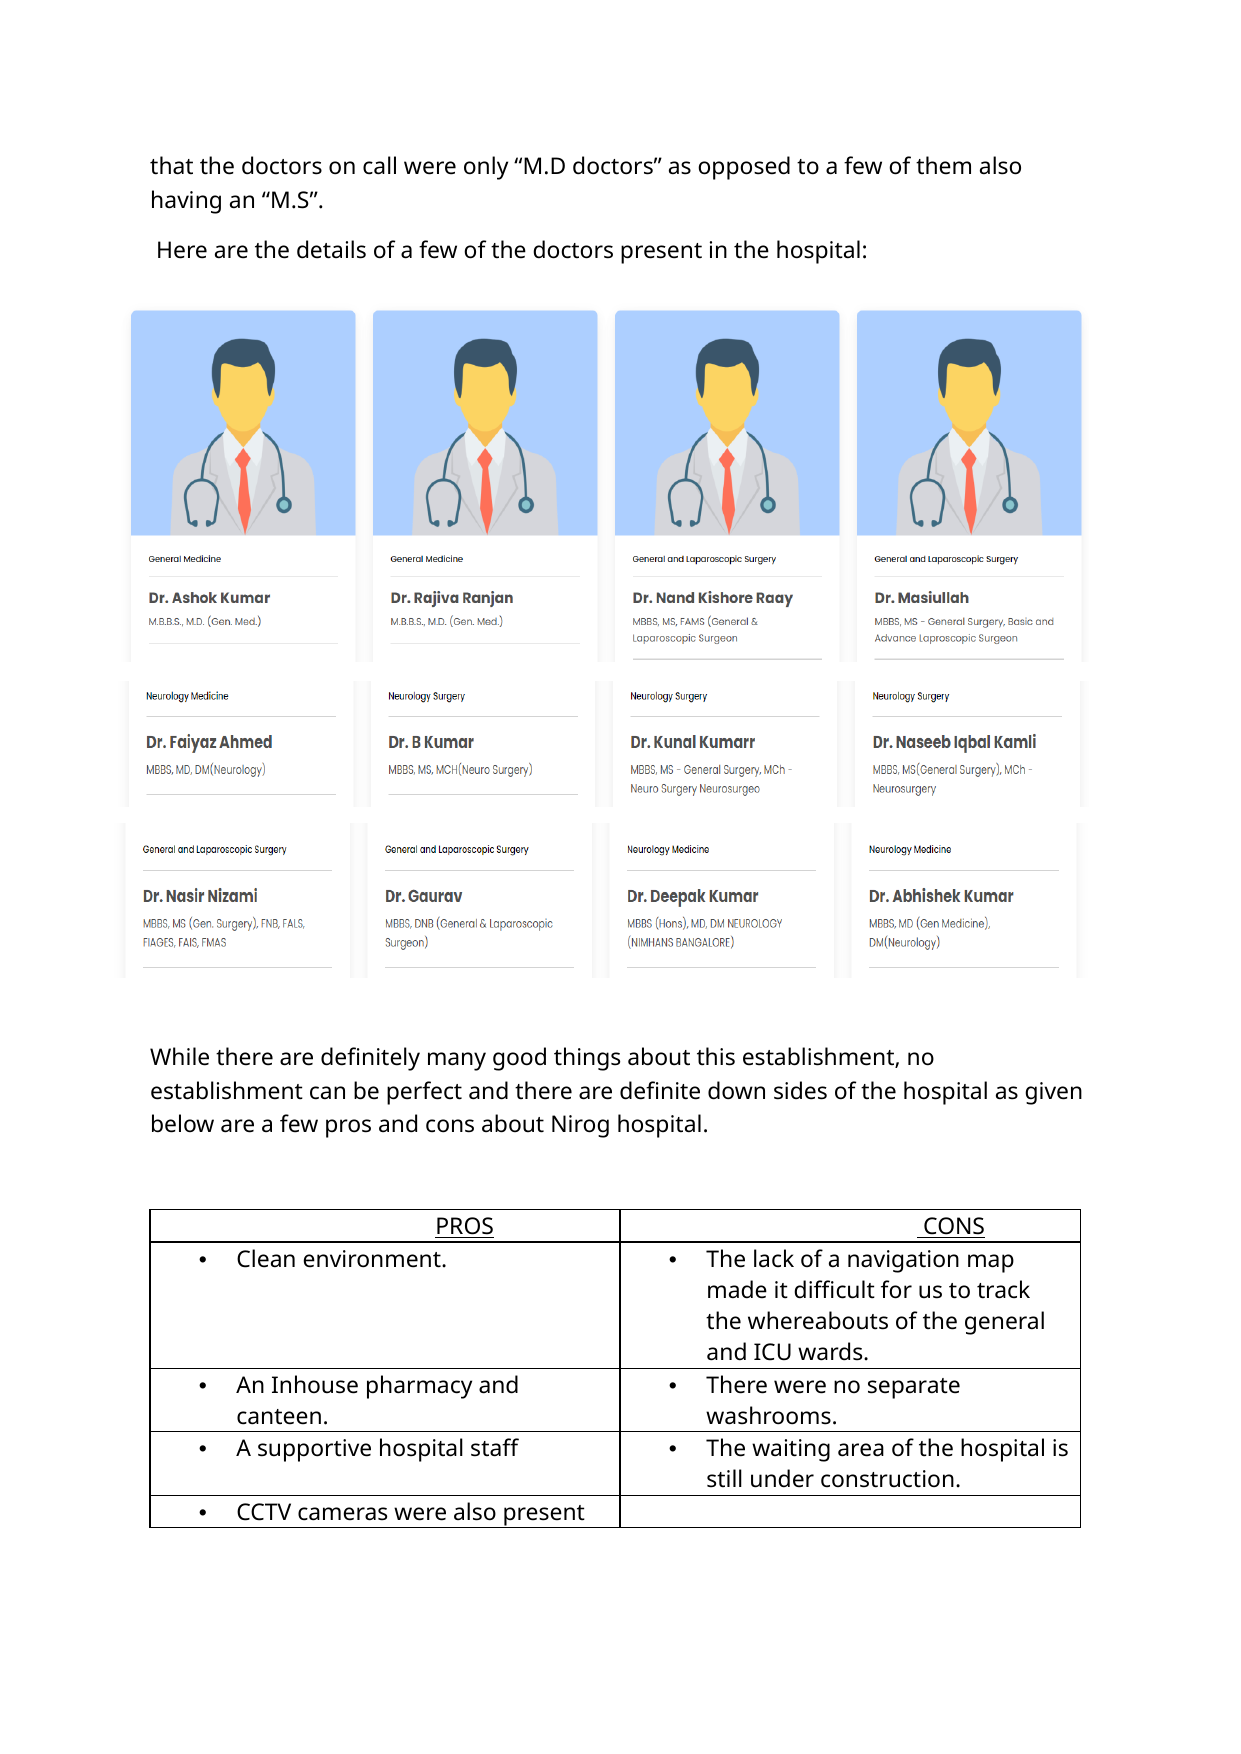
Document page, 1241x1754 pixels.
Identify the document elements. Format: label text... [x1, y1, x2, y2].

table_cell An Inhouse pharmacy and canteen. [151, 1369, 619, 1431]
table_cell [621, 1496, 1080, 1527]
table_header PROS [151, 1210, 619, 1241]
table_header CONS [621, 1210, 1080, 1241]
table_cell There were no separate washrooms. [621, 1369, 1080, 1431]
text Here are the details of a few of the doctors present in the hospital: [150, 234, 1090, 265]
table_cell The waiting area of the hospital is still under construction. [621, 1432, 1080, 1494]
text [150, 150, 1090, 215]
picture [115, 681, 1090, 807]
picture [121, 295, 1089, 662]
text While there are definitely many good things about this establishment, no establishment can be perfect and there are definite down sides of the hospital as given below are a few pros and cons about Nirog hospital. [150, 1041, 1090, 1139]
table_cell CCTV cameras were also present [151, 1496, 619, 1527]
table_cell A supportive hospital staff [151, 1432, 619, 1494]
table_cell The lack of a navigation map made it difficult for us to track the whereabouts of the general and ICU wards. [621, 1243, 1080, 1367]
picture [107, 823, 1091, 978]
table_cell Clean environment. [151, 1243, 619, 1367]
